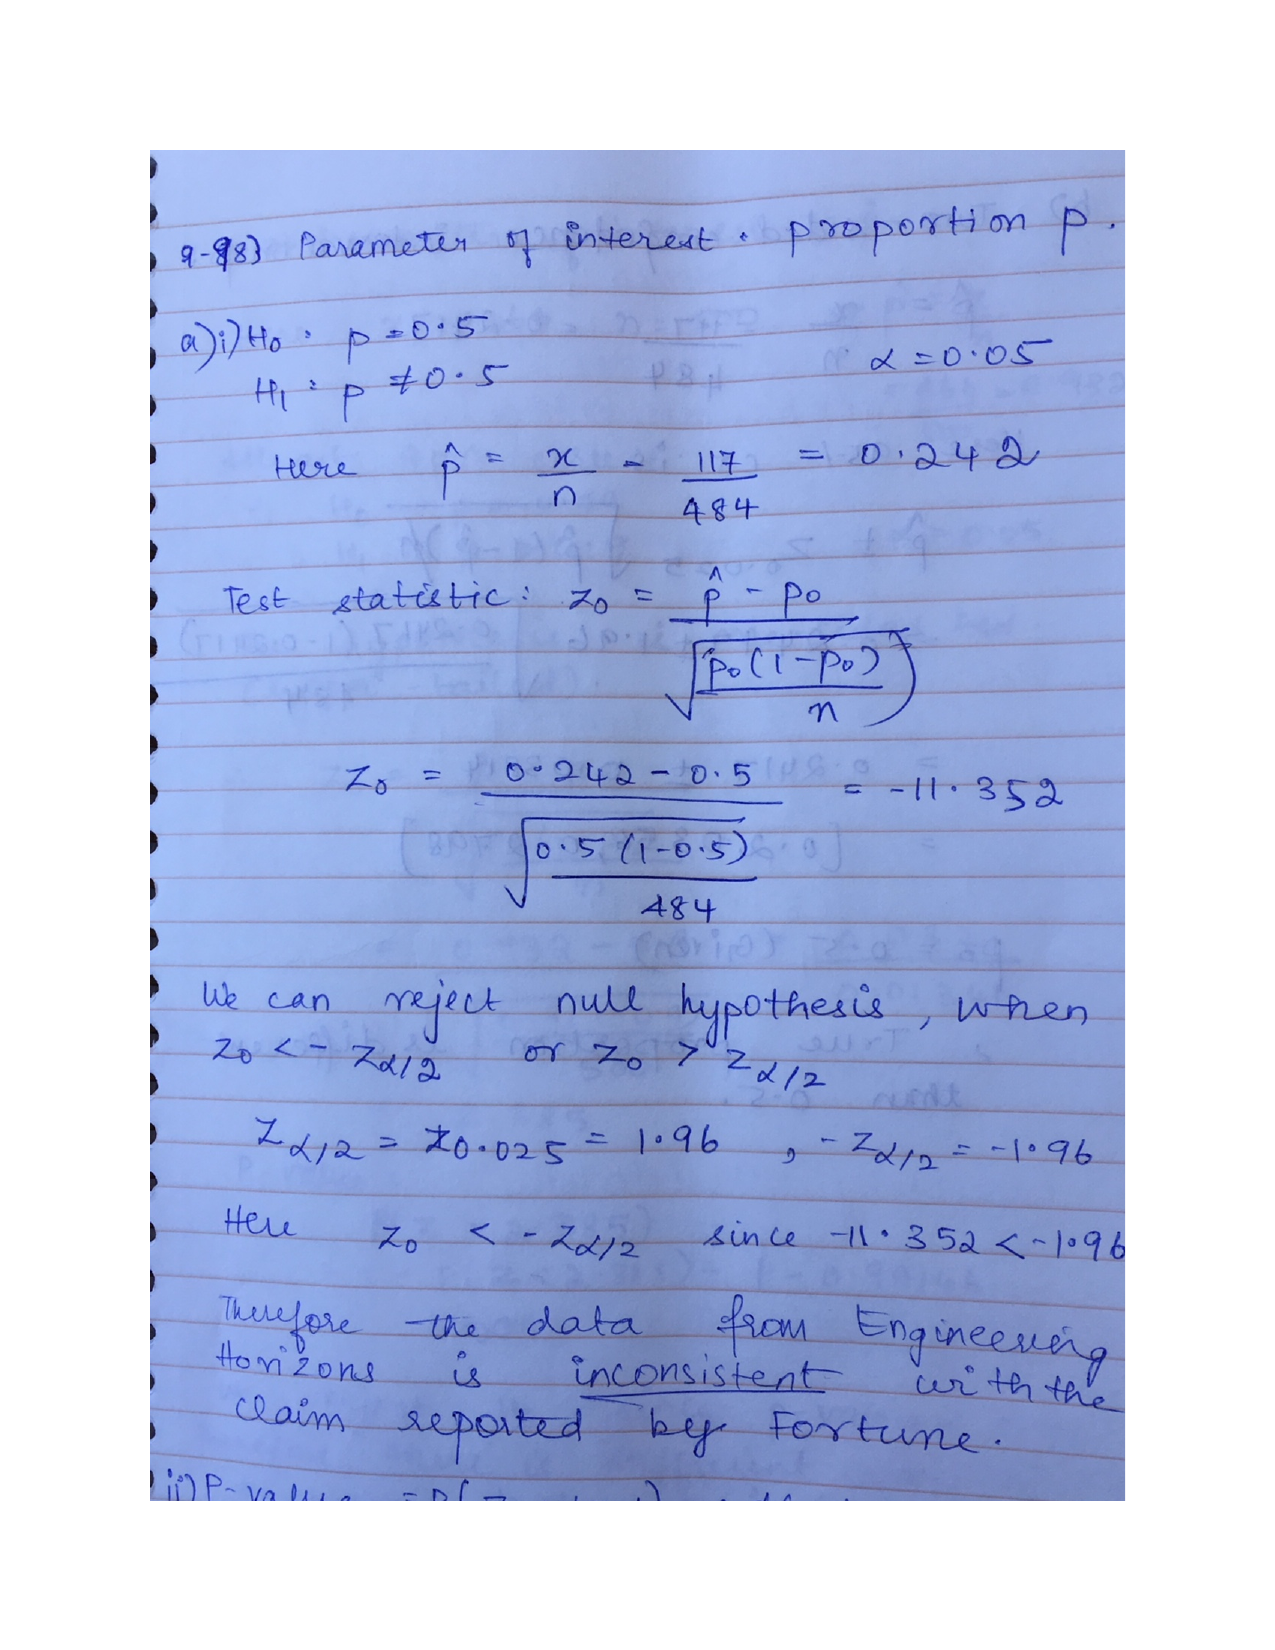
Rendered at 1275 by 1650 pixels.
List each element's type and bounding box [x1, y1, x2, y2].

picture [150, 150, 1125, 1501]
